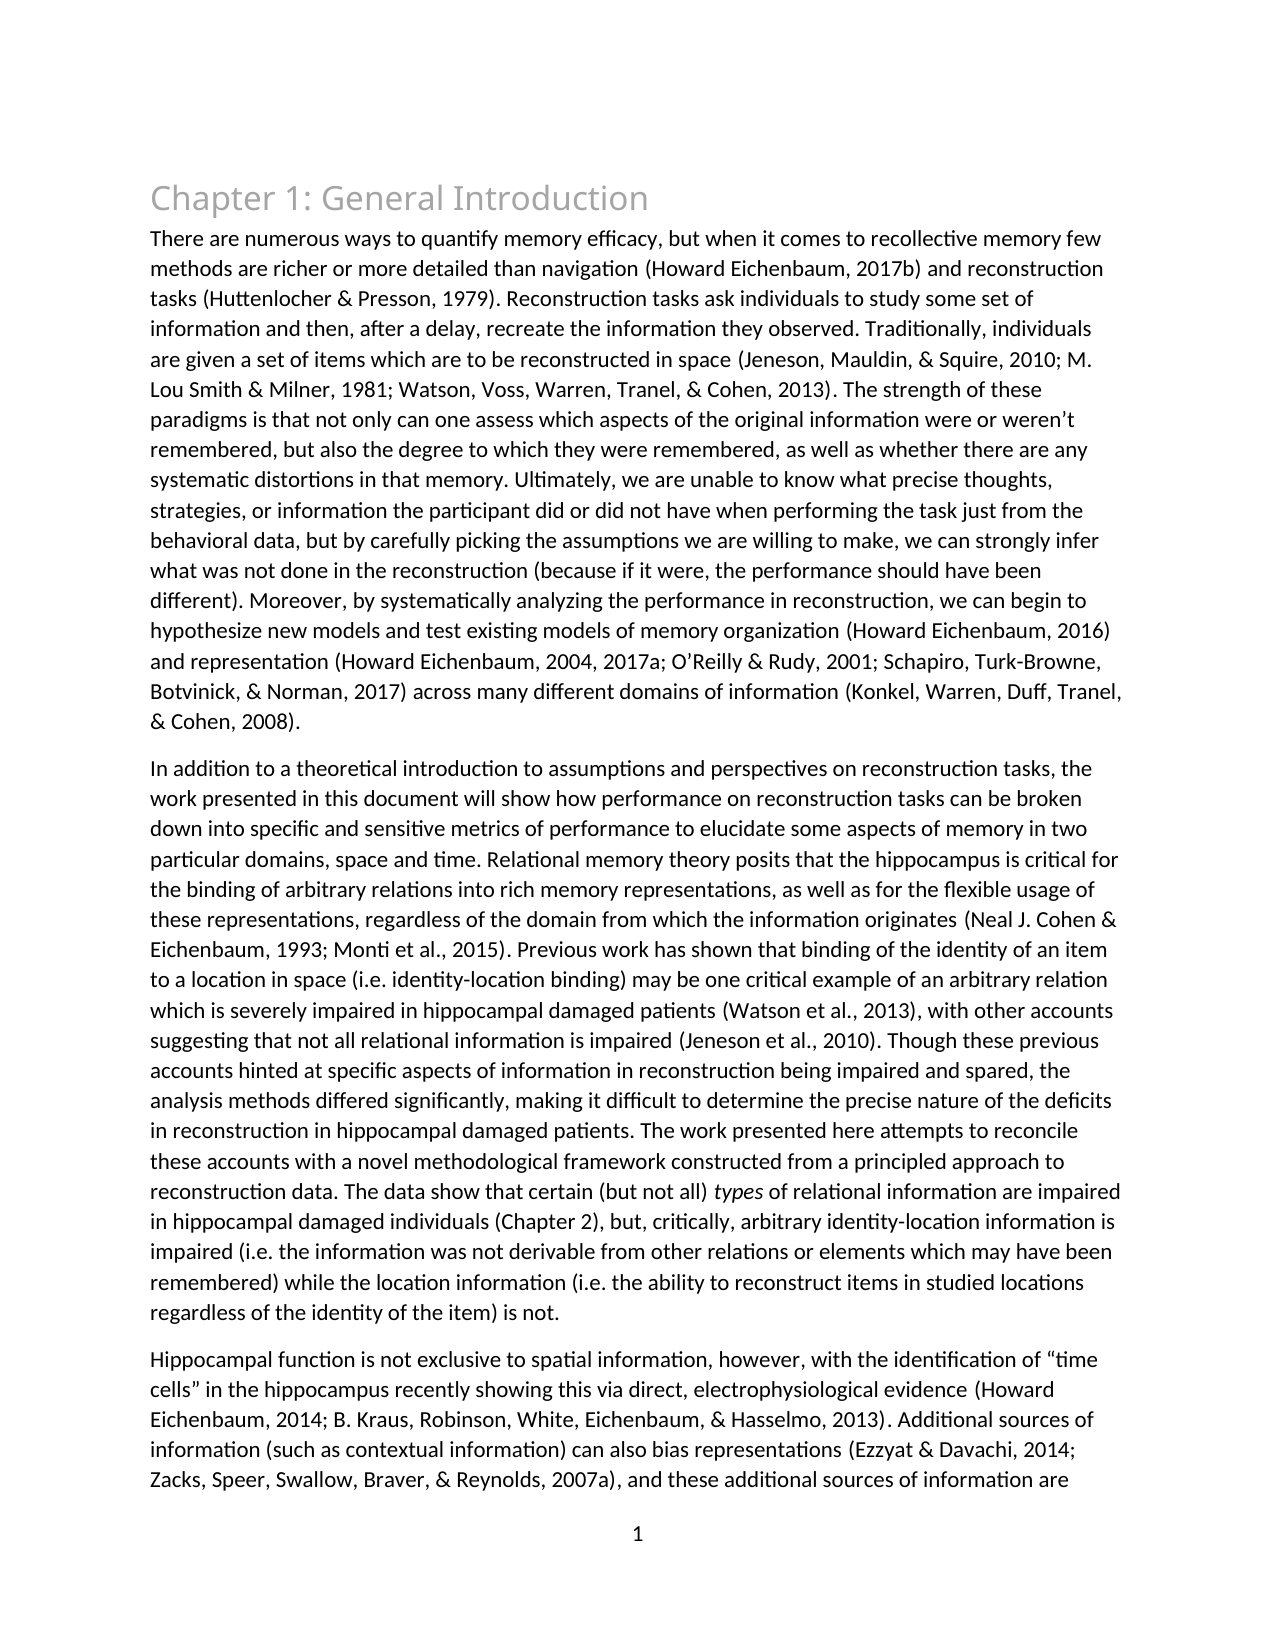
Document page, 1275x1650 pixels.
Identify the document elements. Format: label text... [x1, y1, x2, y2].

text There are numerous ways to quantify memory efficacy, but when it comes to recollective memory few methods are richer or more detailed than navigation (Howard Eichenbaum, 2017b) and reconstruction tasks (Huttenlocher & Presson, 1979). Reconstruction tasks ask individuals to study some set of information and then, after a delay, recreate the information they observed. Traditionally, individuals are given a set of items which are to be reconstructed in space (Jeneson, Mauldin, & Squire, 2010; M. Lou Smith & Milner, 1981; Watson, Voss, Warren, Tranel, & Cohen, 2013). The strength of these paradigms is that not only can one assess which aspects of the original information were or weren’t remembered, but also the degree to which they were remembered, as well as whether there are any systematic distortions in that memory. Ultimately, we are unable to know what precise thoughts, strategies, or information the participant did or did not have when performing the task just from the behavioral data, but by carefully picking the assumptions we are willing to make, we can strongly infer what was not done in the reconstruction (because if it were, the performance should have been different). Moreover, by systematically analyzing the performance in reconstruction, we can begin to hypothesize new models and test existing models of memory organization (Howard Eichenbaum, 2016) and representation (Howard Eichenbaum, 2004, 2017a; O’Reilly & Rudy, 2001; Schapiro, Turk-Browne, Botvinick, & Norman, 2017) across many different domains of information (Konkel, Warren, Duff, Tranel, & Cohen, 2008). [150, 224, 1125, 735]
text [150, 1345, 1125, 1494]
text In addition to a theoretical introduction to assumptions and perspectives on reconstruction tasks, the work presented in this document will show how performance on reconstruction tasks can be broken down into specific and sensitive metrics of performance to elucidate some aspects of memory in two particular domains, space and time. Relational memory theory posits that the hippocampus is critical for the binding of arbitrary relations into rich memory representations, as well as for the flexible usage of these representations, regardless of the domain from which the information originates (Neal J. Cohen & Eichenbaum, 1993; Monti et al., 2015). Previous work has shown that binding of the identity of an item to a location in space (i.e. identity-location binding) may be one critical example of an arbitrary relation which is severely impaired in hippocampal damaged patients (Watson et al., 2013), with other accounts suggesting that not all relational information is impaired (Jeneson et al., 2010). Though these previous accounts hinted at specific aspects of information in reconstruction being impaired and spared, the analysis methods differed significantly, making it difficult to determine the precise nature of the deficits in reconstruction in hippocampal damaged patients. The work presented here attempts to reconcile these accounts with a novel methodological framework constructed from a principled approach to reconstruction data. The data show that certain (but not all) types of relational information are impaired in hippocampal damaged individuals (Chapter 2), but, critically, arbitrary identity-location information is impaired (i.e. the information was not derivable from other relations or elements which may have been remembered) while the location information (i.e. the ability to reconstruct items in studied locations regardless of the identity of the item) is not. [150, 754, 1125, 1326]
subtitle Chapter 1: General Introduction [150, 175, 1125, 220]
